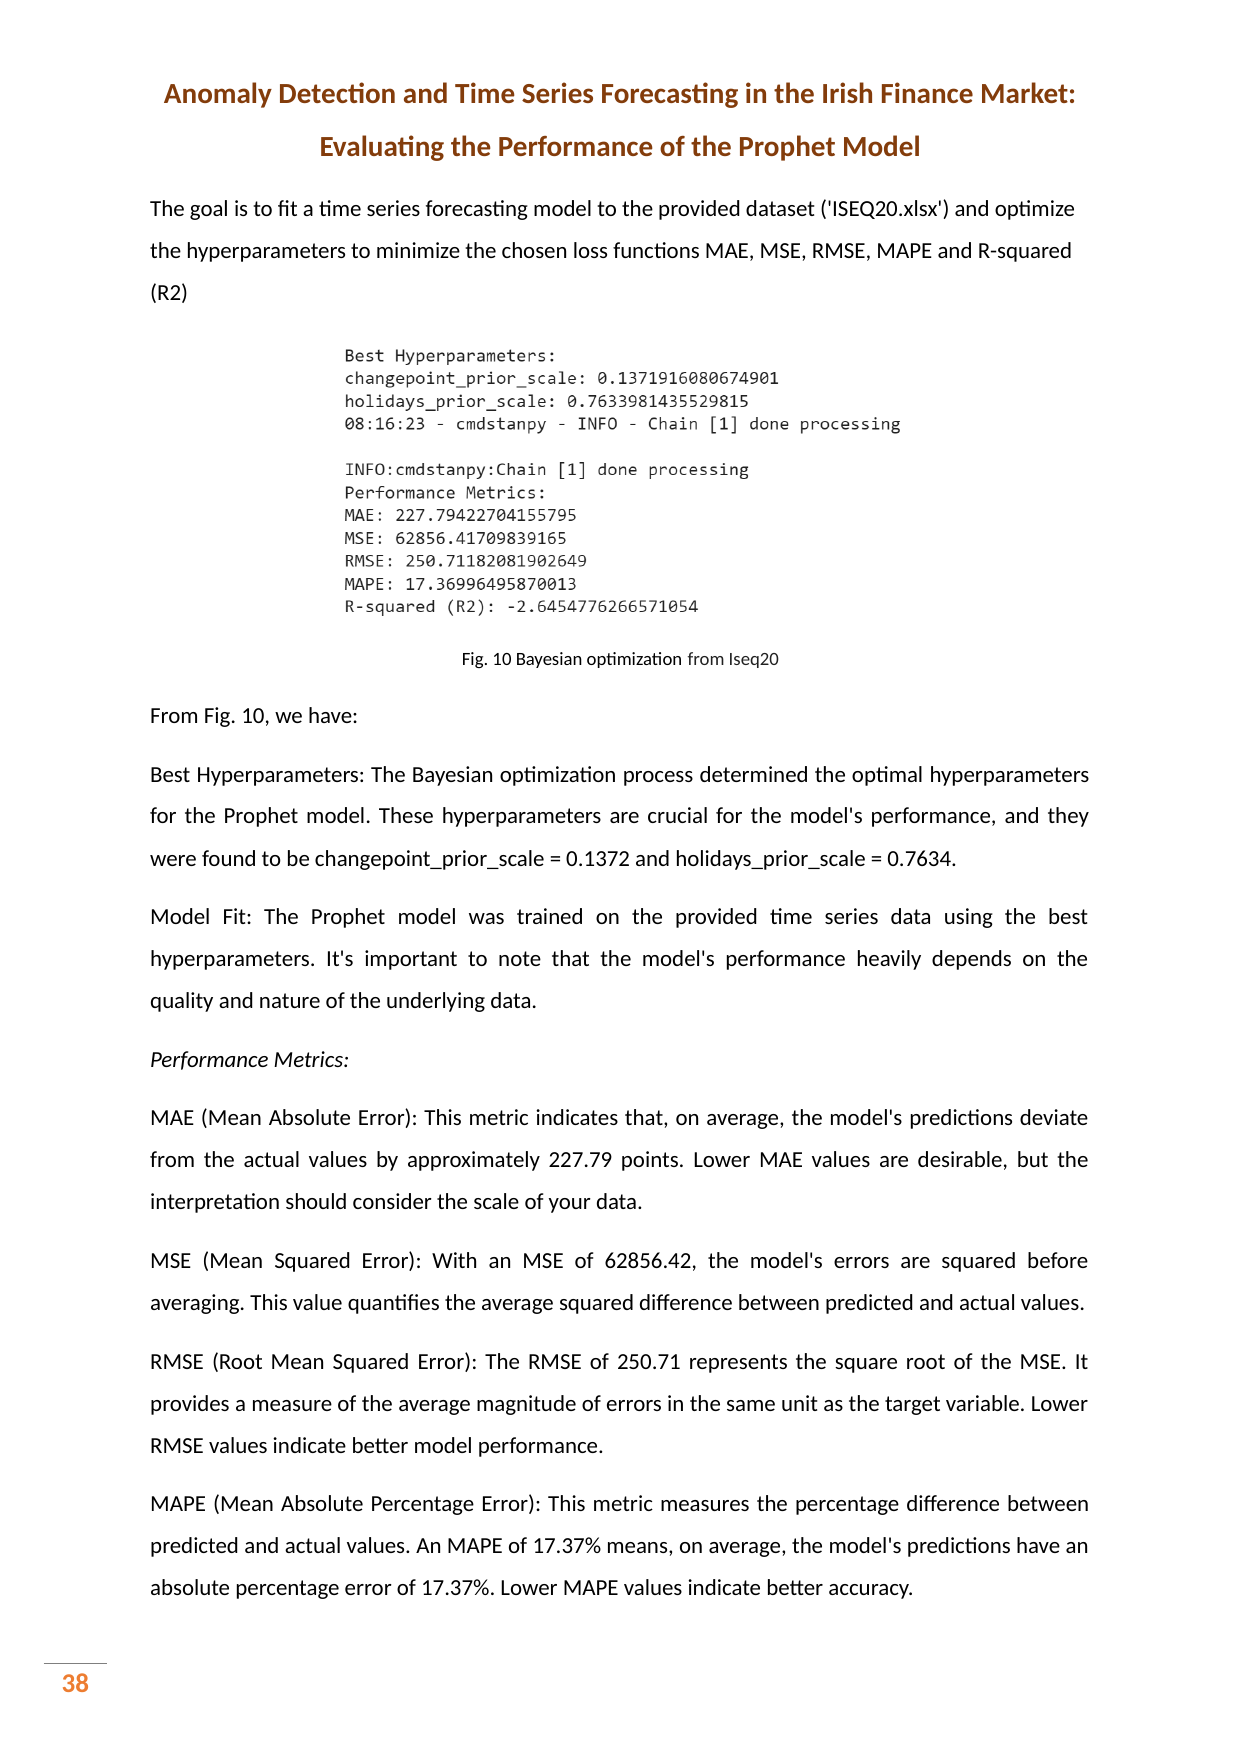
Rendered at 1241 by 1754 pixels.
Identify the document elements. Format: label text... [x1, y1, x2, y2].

text MSE (Mean Squared Error): With an MSE of 62856.42, the model's errors are squared before averaging. This value quantifies the average squared difference between predicted and actual values. [150, 1246, 1090, 1316]
text Fig. 10 Bayesian optimization from Iseq20 [150, 647, 1090, 670]
text RMSE (Root Mean Squared Error): The RMSE of 250.71 represents the square root of the MSE. It provides a measure of the average magnitude of errors in the same unit as the target variable. Lower RMSE values indicate better model performance. [150, 1347, 1090, 1459]
text Best Hyperparameters: The Bayesian optimization process determined the optimal hyperparameters for the Prophet model. These hyperparameters are crucial for the model's performance, and they were found to be changepoint_prior_scale = 0.1372 and holidays_prior_scale = 0.7634. [150, 760, 1090, 872]
text MAE (Mean Absolute Error): This metric indicates that, on average, the model's predictions deviate from the actual values by approximately 227.79 points. Lower MAE values are desirable, but the interpretation should consider the scale of your data. [150, 1103, 1090, 1216]
text Performance Metrics: [150, 1045, 1090, 1073]
picture [334, 336, 906, 617]
text MAPE (Mean Absolute Percentage Error): This metric measures the percentage difference between predicted and actual values. An MAPE of 17.37% means, on average, the model's predictions have an absolute percentage error of 17.37%. Lower MAPE values indicate better accuracy. [150, 1489, 1090, 1601]
text From Fig. 10, we have: [150, 701, 1090, 729]
text Model Fit: The Prophet model was trained on the provided time series data using the best hyperparameters. It's important to note that the model's performance heavily depends on the quality and nature of the underlying data. [150, 902, 1090, 1014]
text The goal is to fit a time series forecasting model to the provided dataset ('ISEQ20.xlsx') and optimize the hyperparameters to minimize the chosen loss functions MAE, MSE, RMSE, MAPE and R-squared (R2) [150, 194, 1090, 306]
